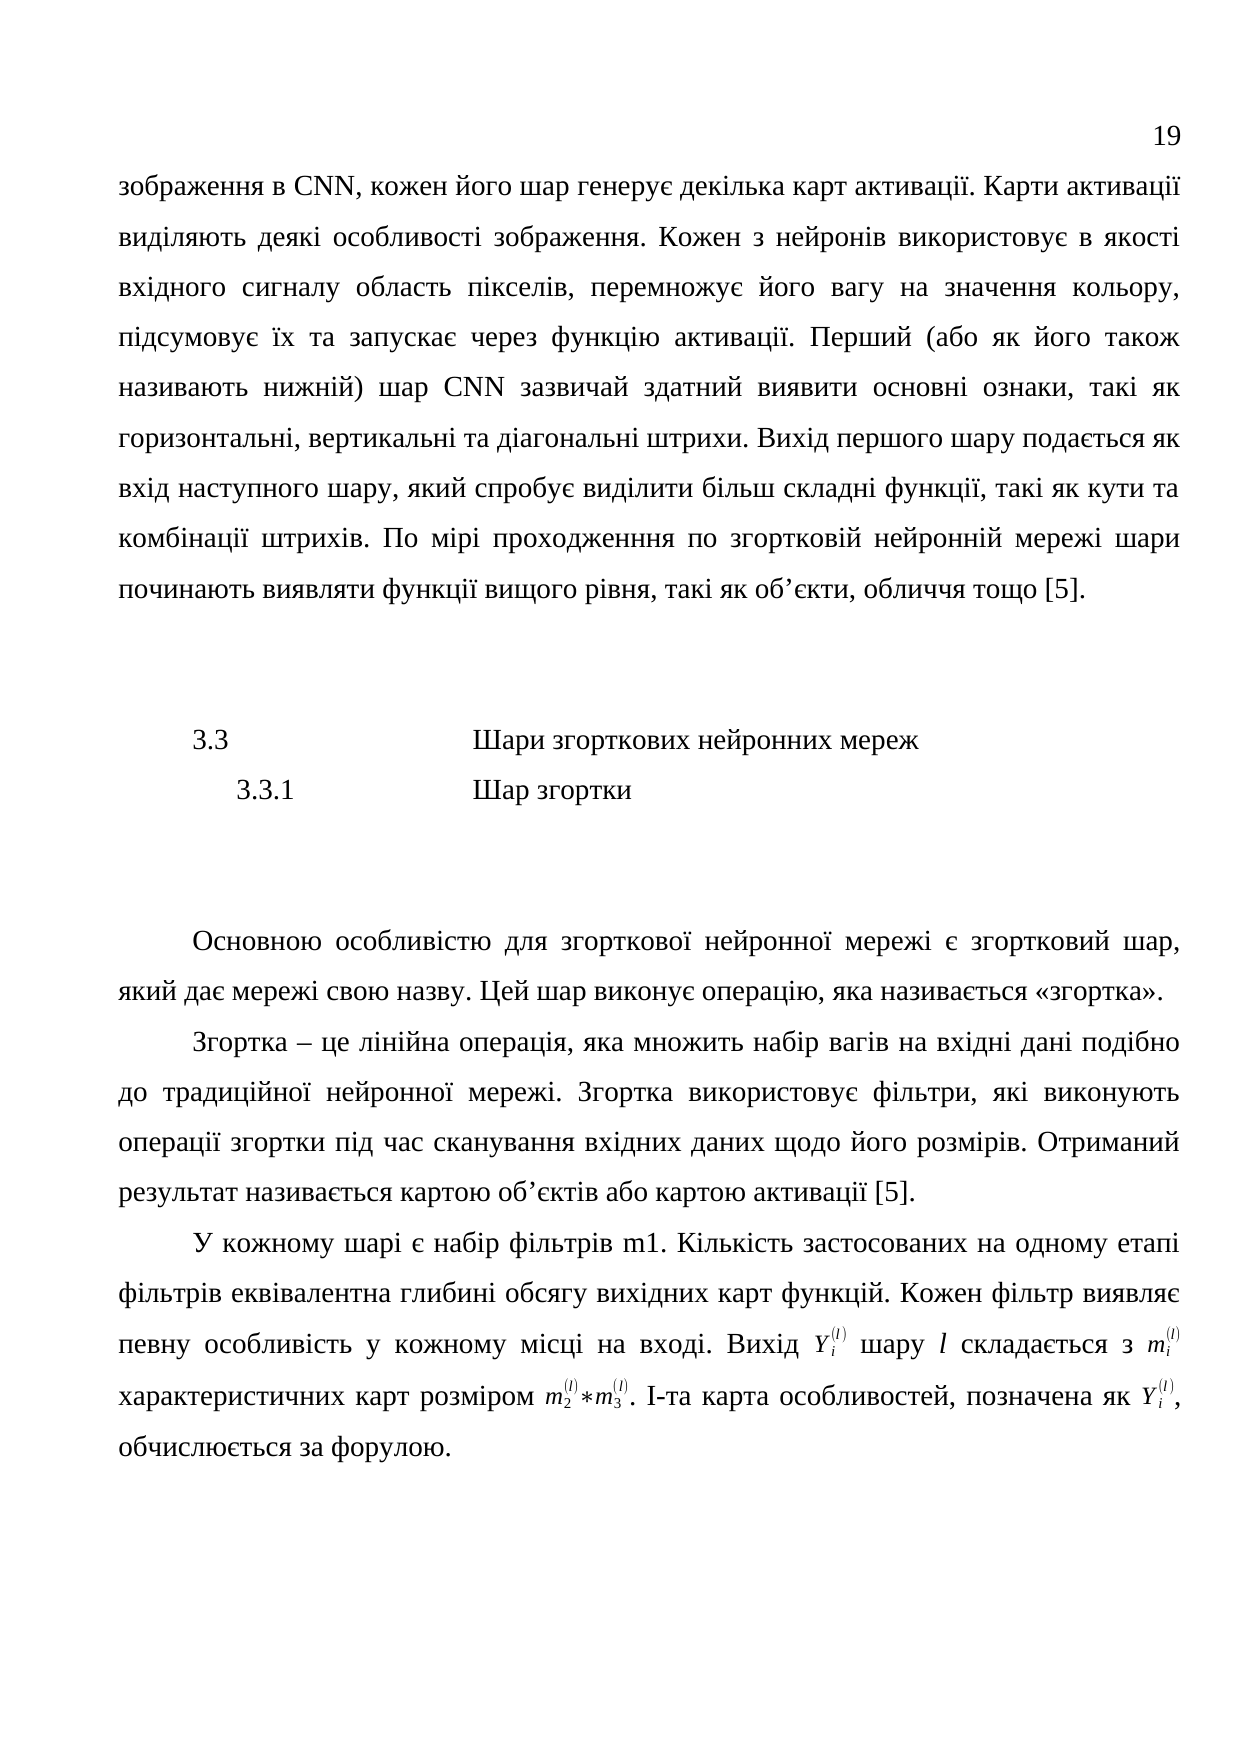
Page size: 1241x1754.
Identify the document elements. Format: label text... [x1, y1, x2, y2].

text У кожному шарі є набір фільтрів m1. Кількість застосованих на одному етапі фільтрів еквівалентна глибині обсягу вихідних карт функцій. Кожен фільтр виявляє певну особливість у кожному місці на вході. Вихід шару l складається з характеристичних карт розміром . I-та карта особливостей, позначена як , обчислюється за форулою. [118, 1225, 1181, 1463]
subtitle Шар згортки [236, 772, 1181, 806]
text Основною особливістю для згорткової нейронної мережі є згортковий шар, який дає мережі свою назву. Цей шар виконує операцію, яка називається «згортка». [118, 923, 1181, 1007]
subtitle Шари згорткових нейронних мереж [118, 722, 1181, 755]
text Згортка – це лінійна операція, яка множить набір вагів на вхідні дані подібно до традиційної нейронної мережі. Згортка використовує фільтри, які виконують операції згортки під час сканування вхідних даних щодо його розмірів. Отриманий результат називається картою об’єктів або картою активації [5]. [118, 1024, 1181, 1208]
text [118, 168, 1181, 604]
